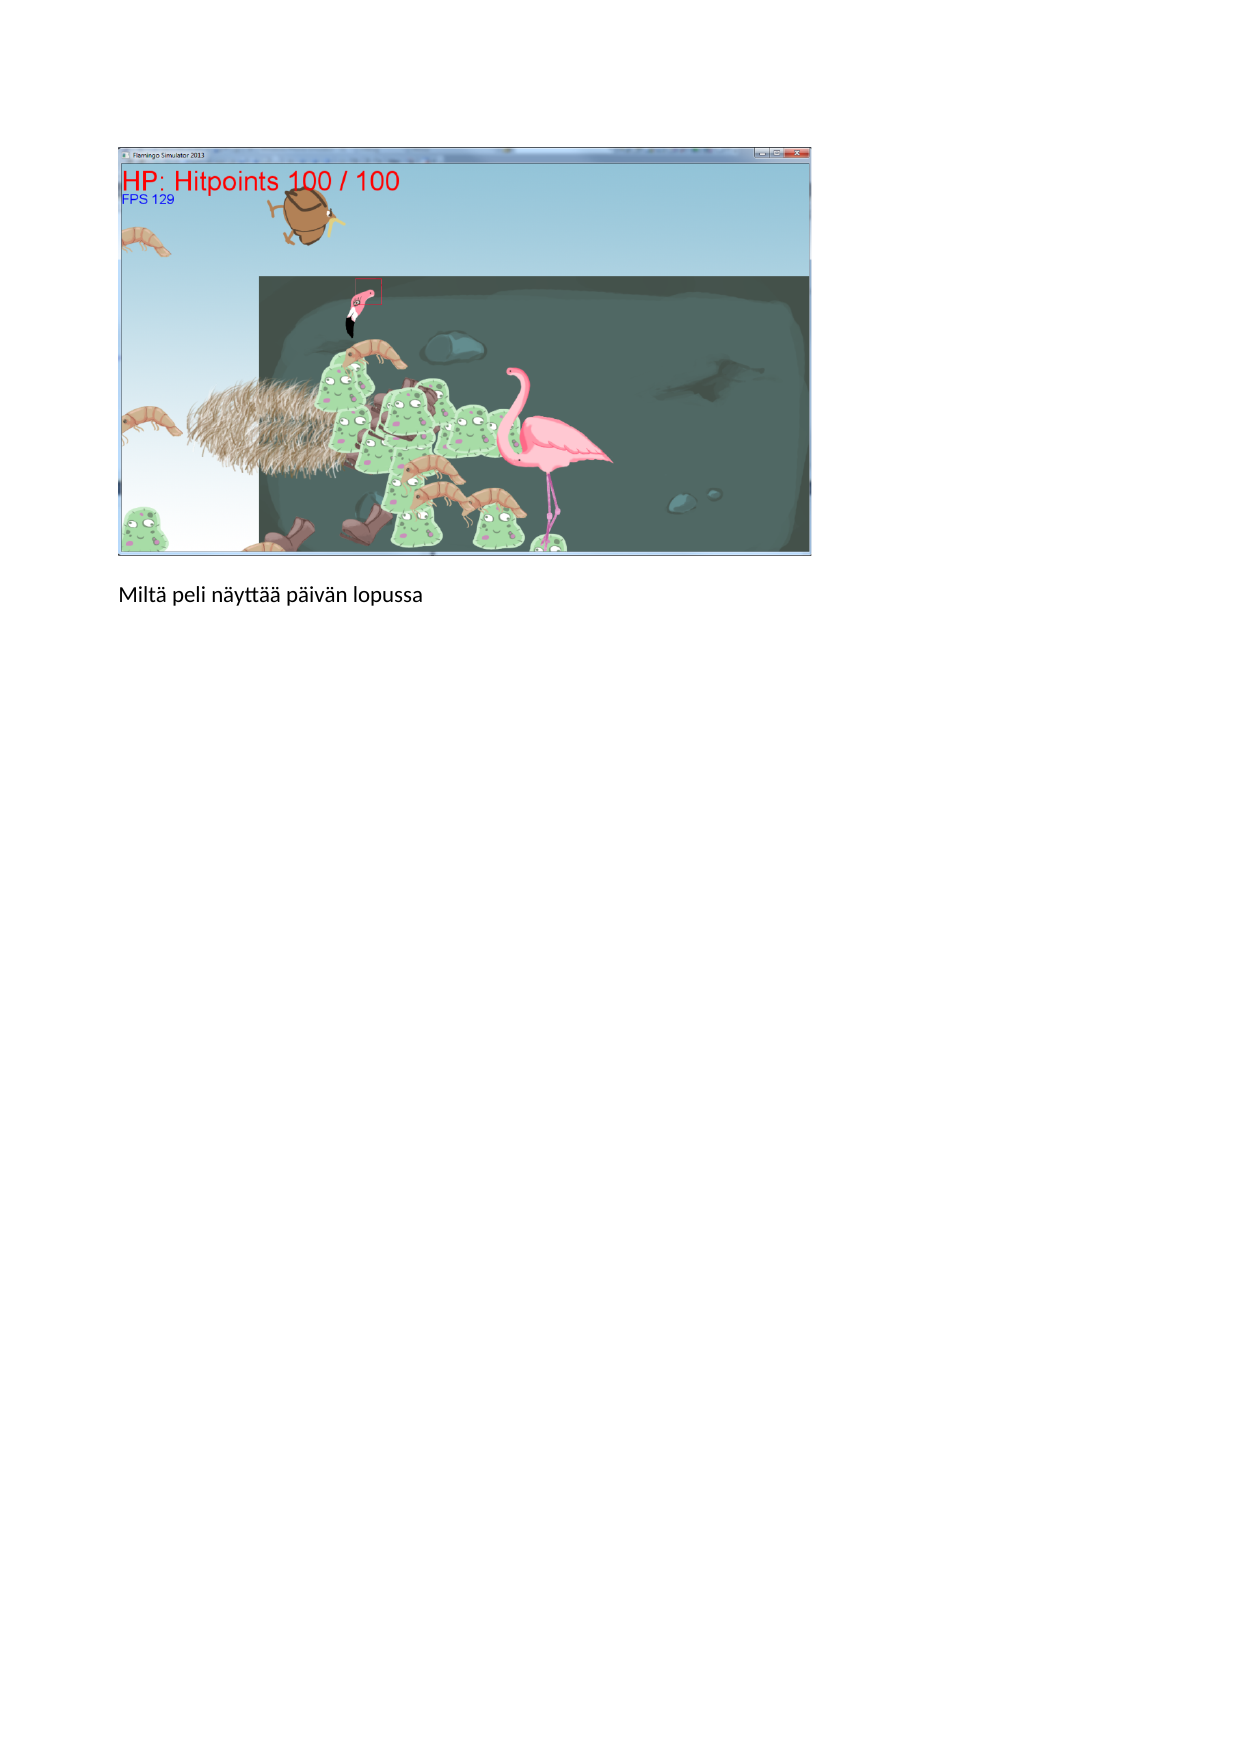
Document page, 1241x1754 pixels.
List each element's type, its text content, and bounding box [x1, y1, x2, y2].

text Miltä peli näyttää päivän lopussa [118, 580, 1122, 608]
picture [118, 147, 812, 556]
